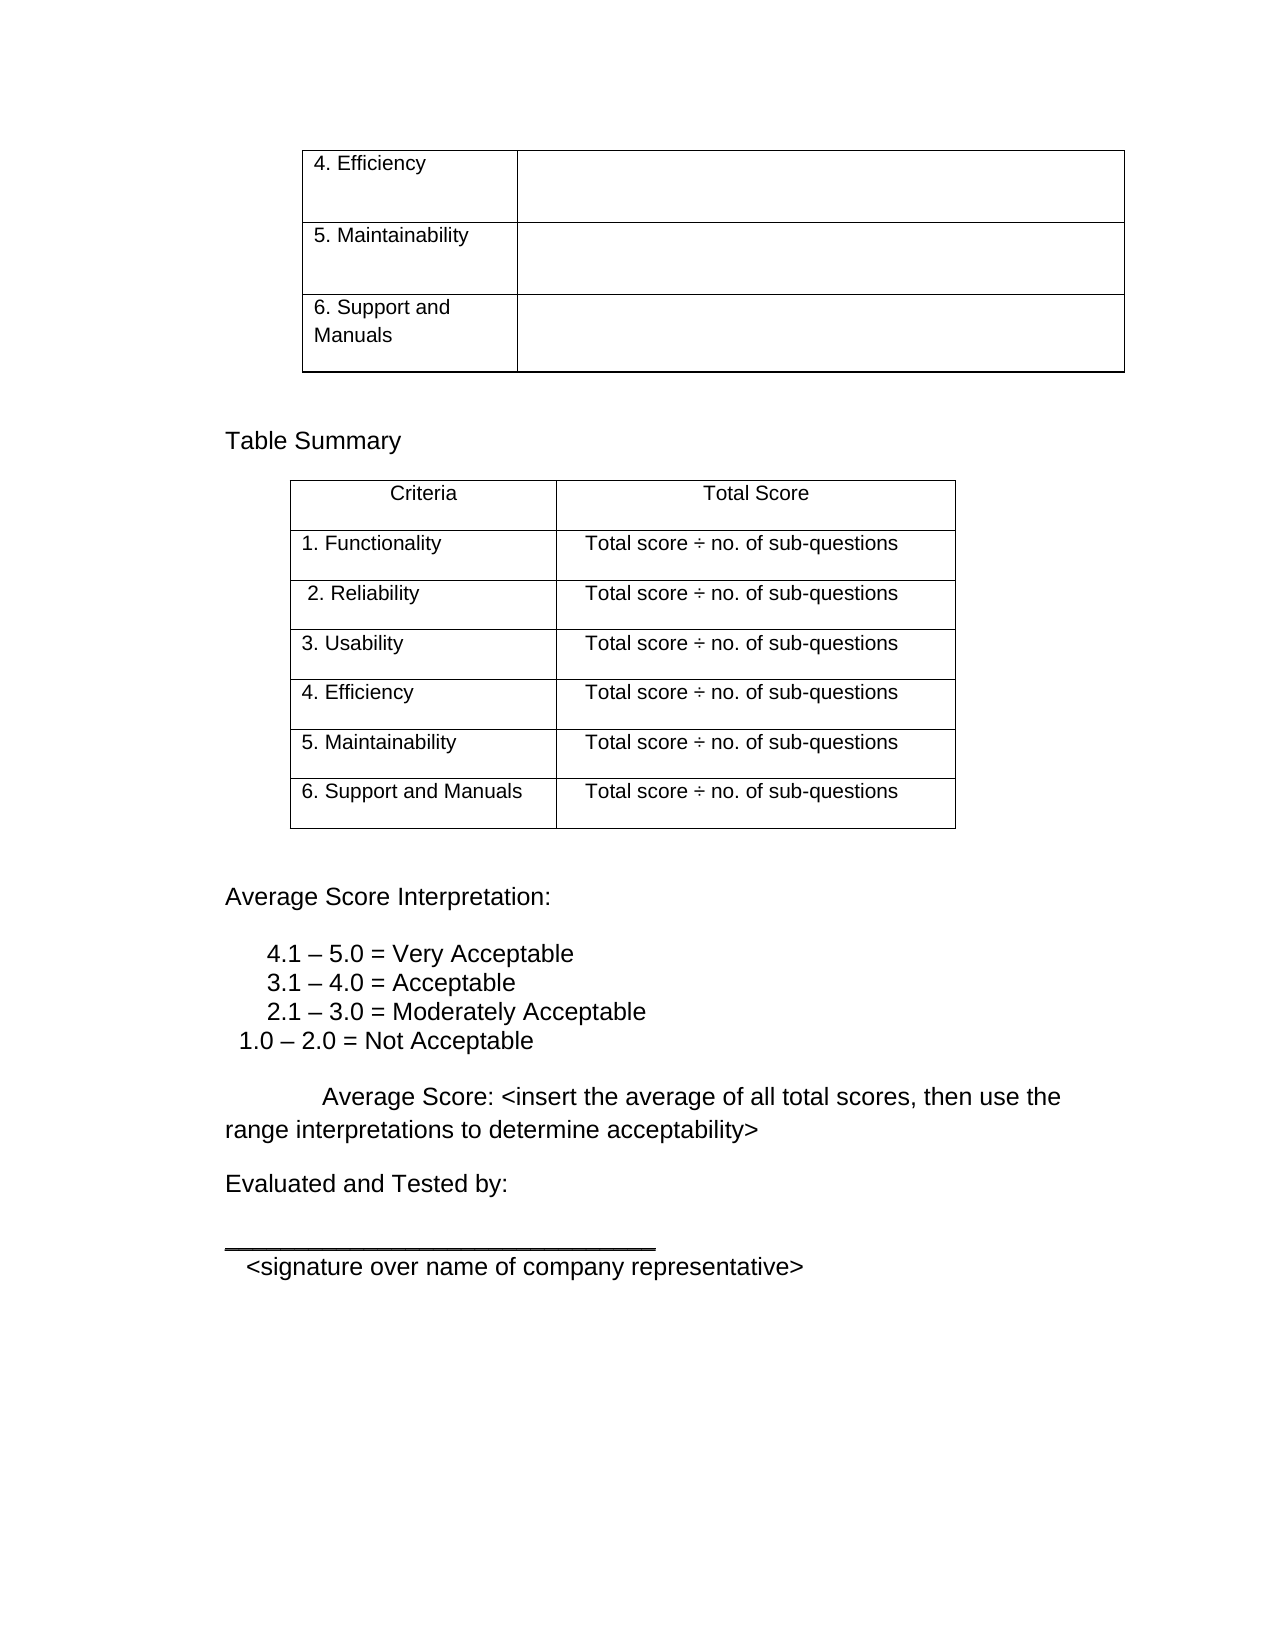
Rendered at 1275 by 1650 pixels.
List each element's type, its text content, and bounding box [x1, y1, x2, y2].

table_cell Total score ÷ no. of sub-questions [557, 680, 955, 729]
table_cell 6. Support and Manuals [303, 295, 517, 371]
text _______________________________ [225, 1223, 1125, 1252]
text Average Score Interpretation: [225, 882, 1125, 911]
text Evaluated and Tested by: [225, 1169, 1125, 1198]
table_cell Total score ÷ no. of sub-questions [557, 581, 955, 629]
table_cell Total score ÷ no. of sub-questions [557, 630, 955, 679]
table_header Criteria [291, 481, 556, 530]
table_cell 4. Efficiency [291, 680, 556, 729]
table_cell Total score ÷ no. of sub-questions [557, 531, 955, 579]
table_cell 5. Maintainability [291, 730, 556, 778]
table_cell 4. Efficiency [303, 151, 517, 222]
table_cell [518, 295, 1124, 371]
table_cell 1. Functionality [291, 531, 556, 579]
text Table Summary [225, 426, 1125, 455]
table_cell 2. Reliability [291, 581, 556, 629]
text 1.0 – 2.0 = Not Acceptable [225, 1026, 1125, 1082]
table_cell Total score ÷ no. of sub-questions [557, 779, 955, 828]
text Average Score: <insert the average of all total scores, then use the range interpretations to determine acceptability> [225, 1082, 1125, 1144]
table_cell [518, 151, 1124, 222]
text 4.1 – 5.0 = Very Acceptable [225, 939, 1125, 968]
text 2.1 – 3.0 = Moderately Acceptable [225, 997, 1125, 1026]
table_cell 6. Support and Manuals [291, 779, 556, 828]
text 3.1 – 4.0 = Acceptable [225, 968, 1125, 997]
table_cell 3. Usability [291, 630, 556, 679]
table_cell [518, 223, 1124, 294]
table_cell Total score ÷ no. of sub-questions [557, 730, 955, 778]
table_cell 5. Maintainability [303, 223, 517, 294]
text <signature over name of company representative> [225, 1252, 1125, 1281]
table_header Total Score [557, 481, 955, 530]
